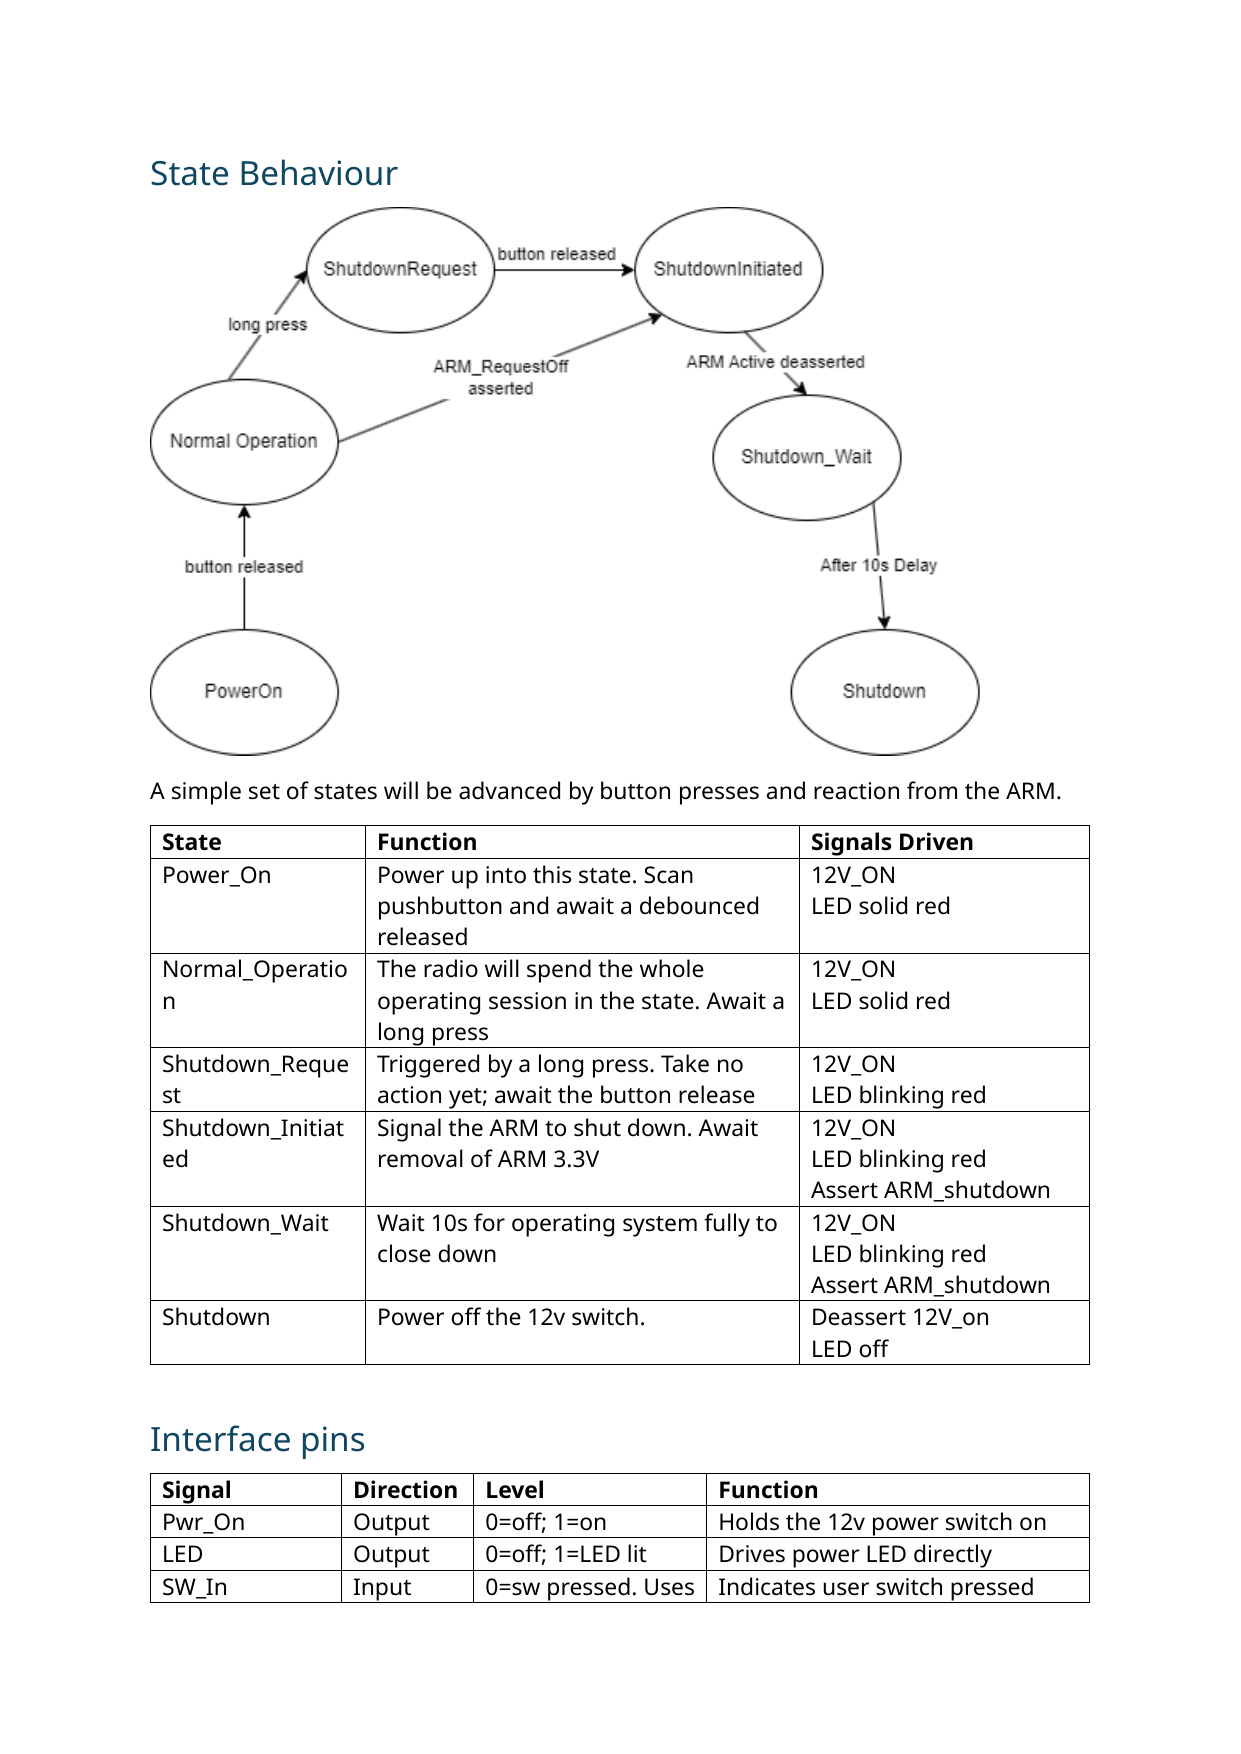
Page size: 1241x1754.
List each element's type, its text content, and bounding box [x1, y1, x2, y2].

table_cell Wait 10s for operating system fully to close down [366, 1207, 799, 1300]
table_cell 12V_ON LED solid red [800, 954, 1089, 1047]
table_cell Shutdown_Initiated [151, 1112, 365, 1206]
table_header Direction [342, 1474, 473, 1505]
table_cell 12V_ON LED blinking red Assert ARM_shutdown [800, 1207, 1089, 1300]
table_cell LED [151, 1538, 341, 1569]
table_cell 0=off; 1=on [474, 1506, 706, 1537]
table_cell Signal the ARM to shut down. Await removal of ARM 3.3V [366, 1112, 799, 1206]
table_cell Normal_Operation [151, 954, 365, 1047]
table_cell Input [342, 1571, 473, 1602]
table_cell 12V_ON LED blinking red [800, 1048, 1089, 1111]
table_cell Output [342, 1538, 473, 1569]
table_cell Output [342, 1506, 473, 1537]
table_cell Power off the 12v switch. [366, 1301, 799, 1364]
table_header Signals Driven [800, 826, 1089, 858]
table_cell SW_In [151, 1571, 341, 1602]
table_cell 12V_ON LED solid red [800, 859, 1089, 952]
table_header State [151, 826, 365, 858]
table_cell Triggered by a long press. Take no action yet; await the button release [366, 1048, 799, 1111]
table_header Function [707, 1474, 1089, 1505]
table_cell Power_On [151, 859, 365, 952]
subtitle State Behaviour [150, 150, 1090, 195]
picture [150, 207, 980, 756]
table_cell Shutdown_Wait [151, 1207, 365, 1300]
table_cell 12V_ON LED blinking red Assert ARM_shutdown [800, 1112, 1089, 1206]
subtitle Interface pins [150, 1415, 1090, 1461]
table_cell Pwr_On [151, 1506, 341, 1537]
table_cell Holds the 12v power switch on [707, 1506, 1089, 1537]
table_cell Power up into this state. Scan pushbutton and await a debounced released [366, 859, 799, 952]
text A simple set of states will be advanced by button presses and reaction from the ARM. [150, 775, 1090, 806]
table_header Level [474, 1474, 706, 1505]
table_header Signal [151, 1474, 341, 1505]
table_cell 0=off; 1=LED lit [474, 1538, 706, 1569]
table_cell Drives power LED directly [707, 1538, 1089, 1569]
table_cell Shutdown_Request [151, 1048, 365, 1111]
table_cell Shutdown [151, 1301, 365, 1364]
table_cell The radio will spend the whole operating session in the state. Await a long press [366, 954, 799, 1047]
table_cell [707, 1571, 1089, 1602]
table_cell Deassert 12V_on LED off [800, 1301, 1089, 1364]
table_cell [474, 1571, 706, 1602]
table_header Function [366, 826, 799, 858]
